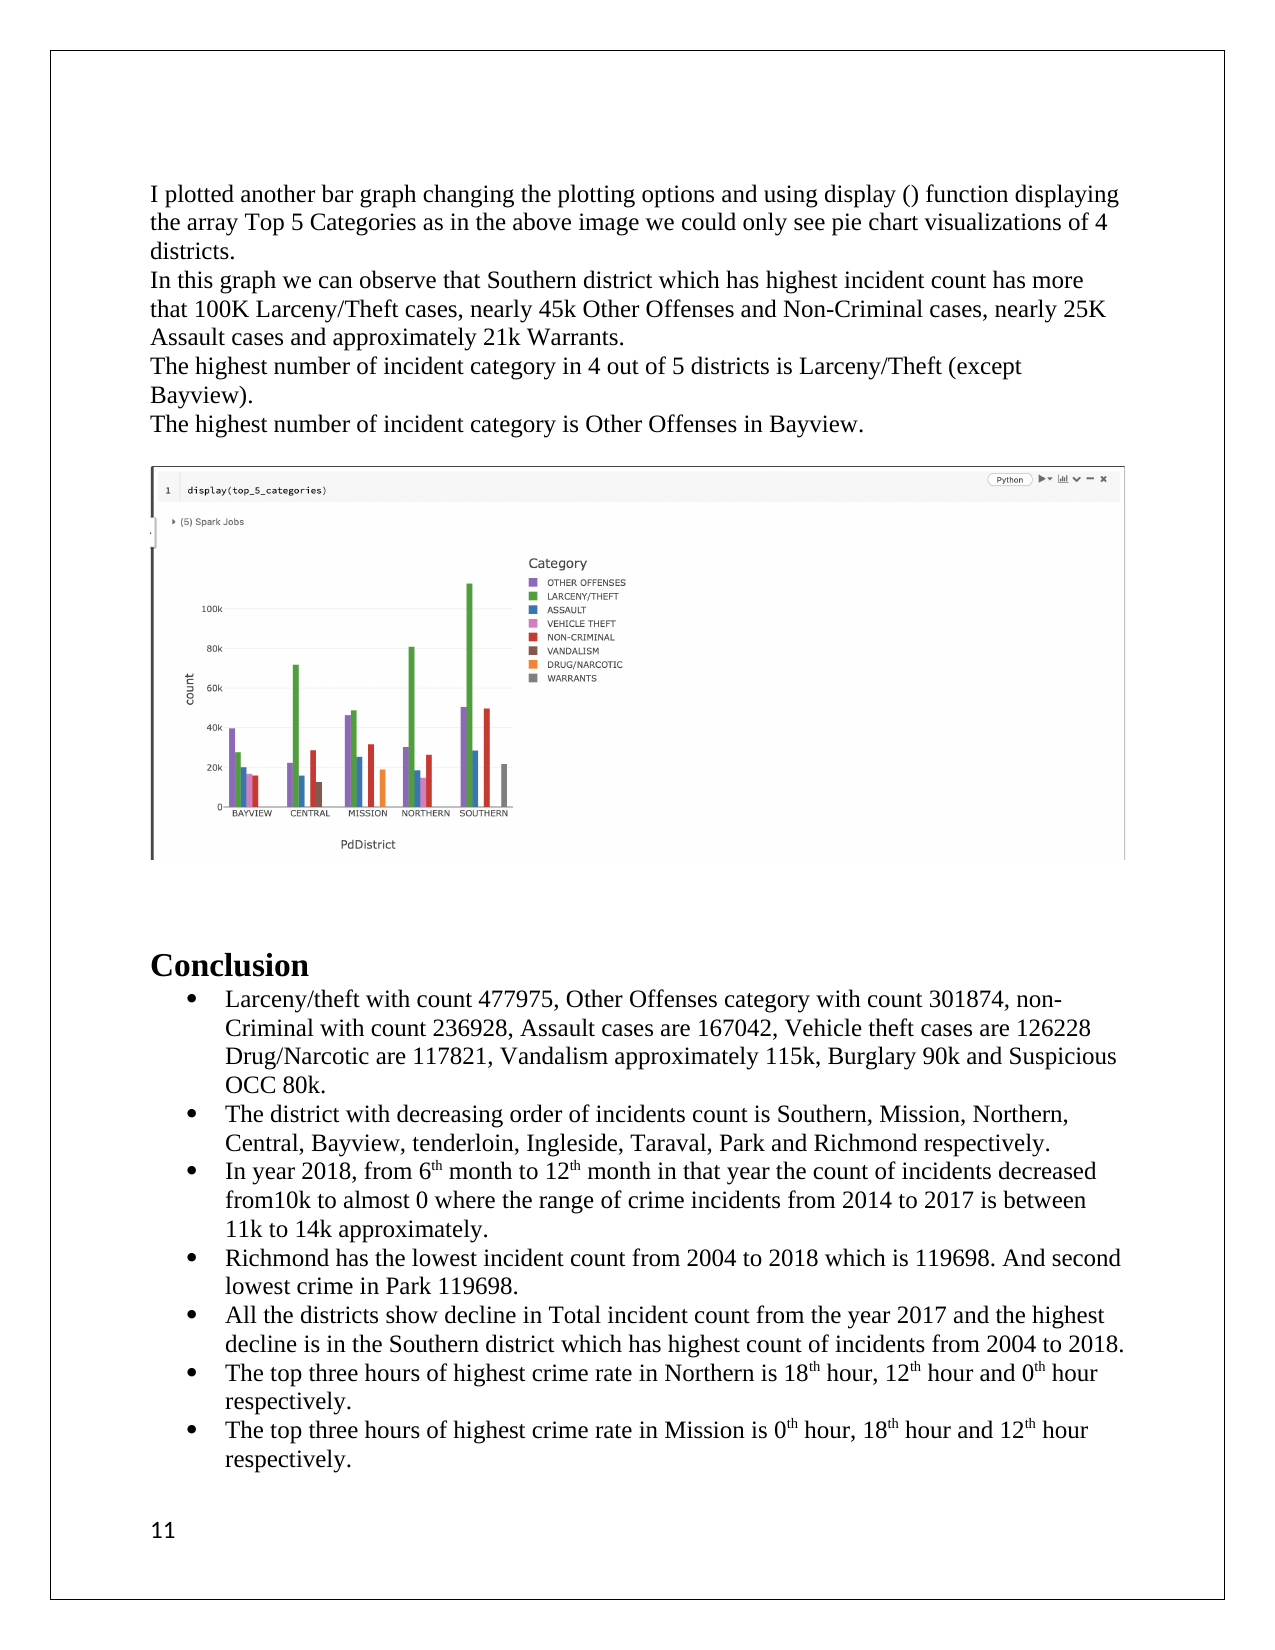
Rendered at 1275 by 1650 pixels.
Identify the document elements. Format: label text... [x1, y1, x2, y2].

text I plotted another bar graph changing the plotting options and using display () function displaying the array Top 5 Categories as in the above image we could only see pie chart visualizations of 4 districts. [150, 179, 1125, 265]
list Richmond has the lowest incident count from 2004 to 2018 which is 119698. And second lowest crime in Park 119698. [187, 1243, 1125, 1300]
list Larceny/theft with count 477975, Other Offenses category with count 301874, non-Criminal with count 236928, Assault cases are 167042, Vehicle theft cases are 126228 Drug/Narcotic are 117821, Vandalism approximately 115k, Burglary 90k and Suspicious OCC 80k. [187, 984, 1125, 1099]
list All the districts show decline in Total incident count from the year 2017 and the highest decline is in the Southern district which has highest count of incidents from 2004 to 2018. [187, 1300, 1125, 1358]
text The highest number of incident category in 4 out of 5 districts is Larceny/Theft (except Bayview). [150, 351, 1125, 409]
text The highest number of incident category is Other Offenses in Bayview. [150, 409, 1125, 437]
text In this graph we can observe that Southern district which has highest incident count has more that 100K Larceny/Theft cases, nearly 45k Other Offenses and Non-Criminal cases, nearly 25K Assault cases and approximately 21k Warrants. [150, 265, 1125, 351]
text Conclusion [150, 946, 1125, 984]
list The district with decreasing order of incidents count is Southern, Mission, Northern, Central, Bayview, tenderloin, Ingleside, Taraval, Park and Richmond respectively. [187, 1099, 1125, 1156]
list The top three hours of highest crime rate in Northern is 18th hour, 12th hour and 0th hour respectively. [187, 1358, 1125, 1415]
list The top three hours of highest crime rate in Mission is 0th hour, 18th hour and 12th hour respectively. [187, 1415, 1125, 1473]
list In year 2018, from 6th month to 12th month in that year the count of incidents decreased from10k to almost 0 where the range of crime incidents from 2014 to 2017 is between 11k to 14k approximately. [187, 1156, 1125, 1243]
picture [150, 466, 1125, 860]
